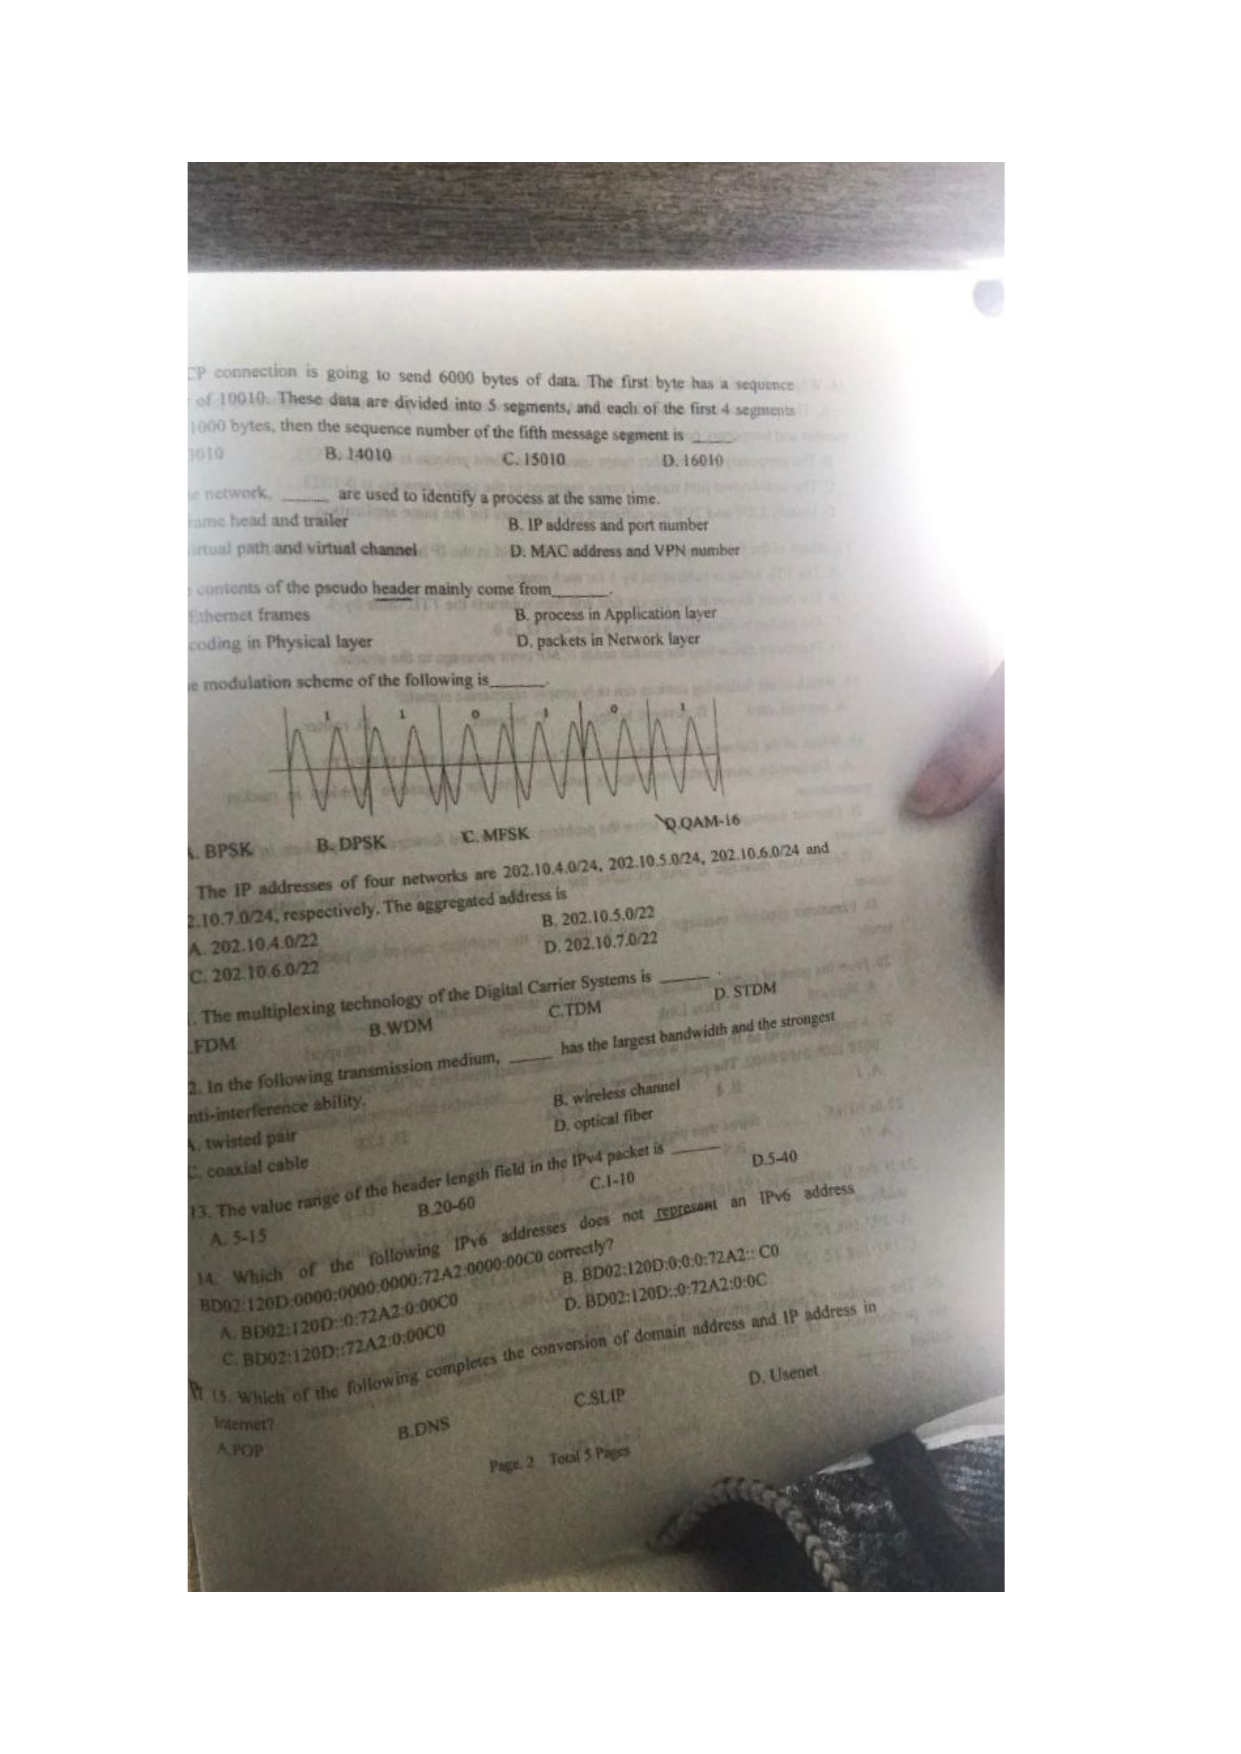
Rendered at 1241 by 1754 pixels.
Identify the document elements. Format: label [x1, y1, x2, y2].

picture [187, 162, 1005, 1592]
